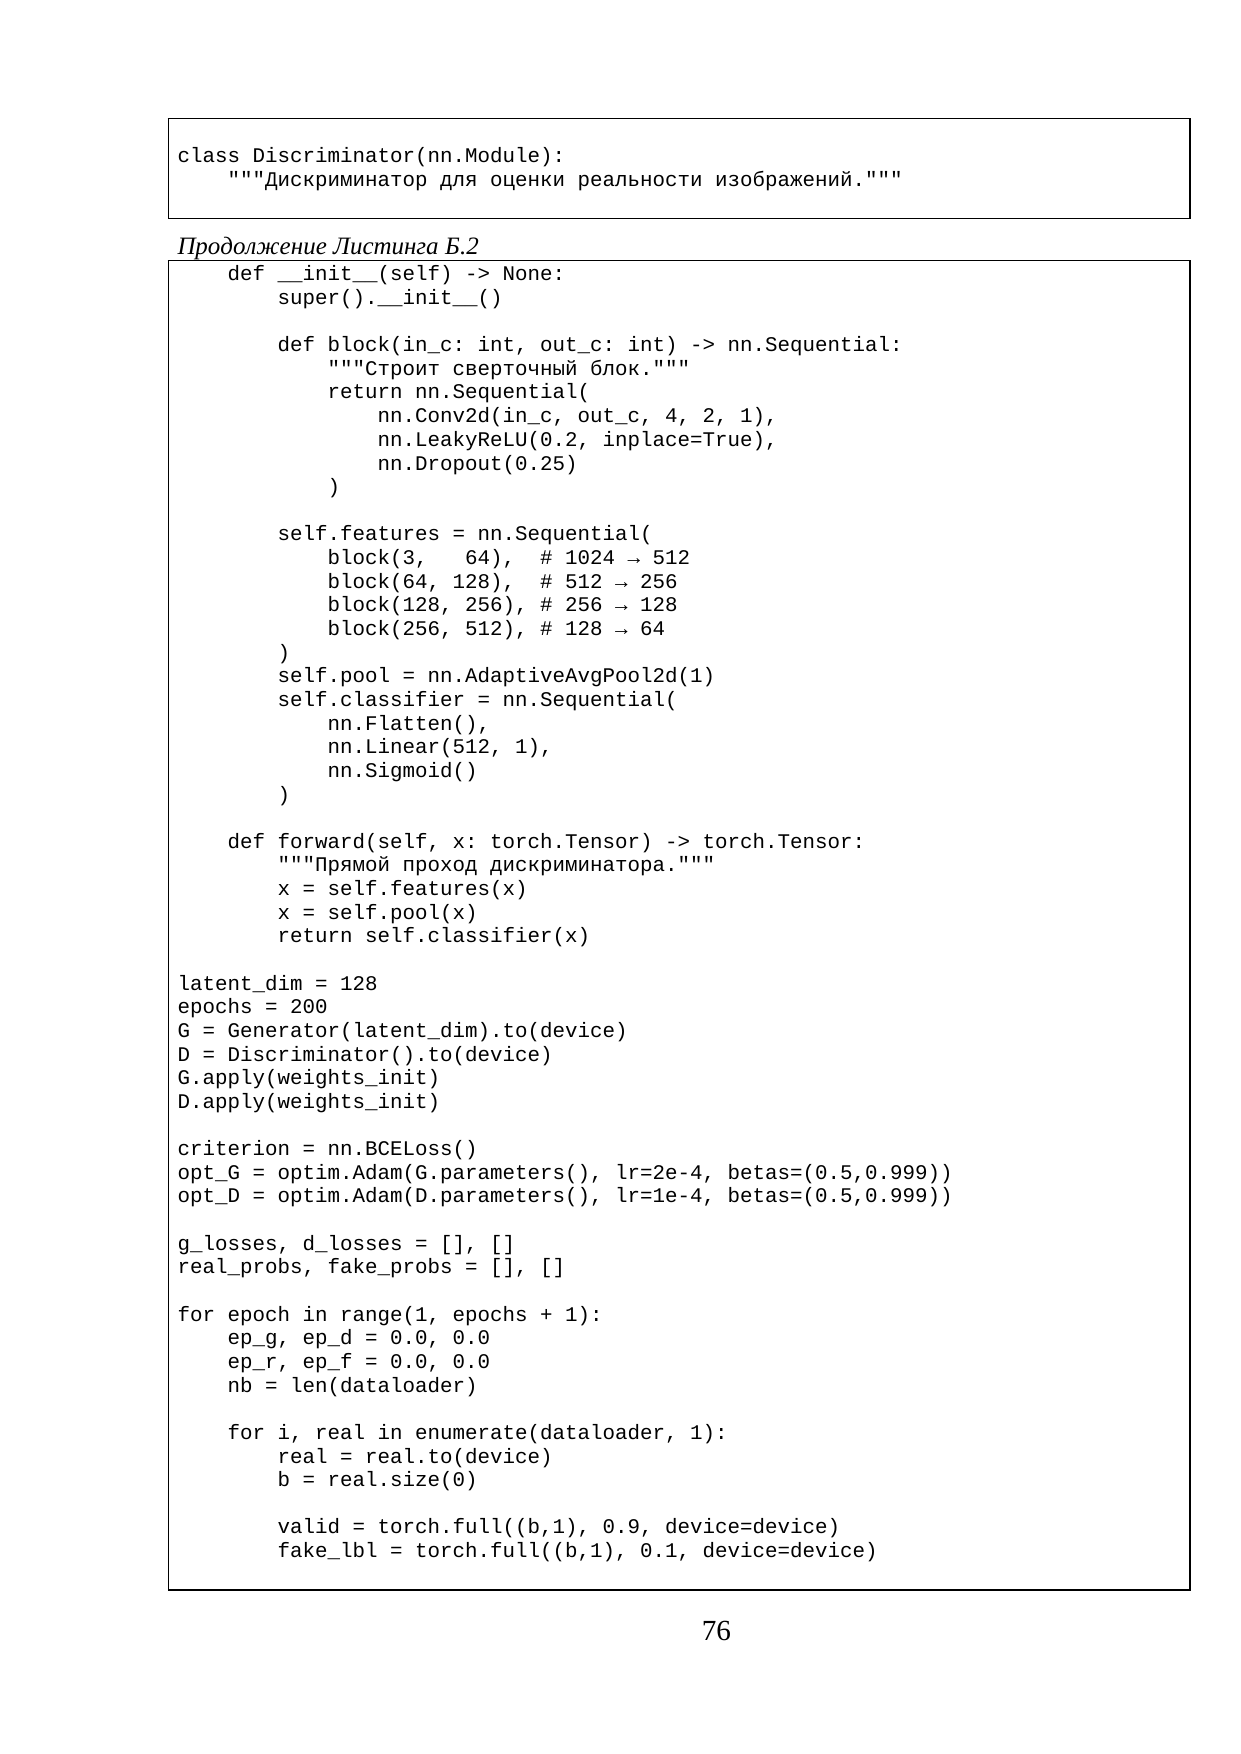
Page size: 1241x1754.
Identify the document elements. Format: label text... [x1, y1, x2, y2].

text return self.classifier(x) [177, 925, 1181, 949]
text nn.LeakyReLU(0.2, inplace=True), [177, 429, 1181, 452]
text D.apply(weights_init) [177, 1091, 1181, 1114]
text block(3, 64), # 1024 → 512 [177, 547, 1181, 571]
text criterion = nn.BCELoss() [177, 1138, 1181, 1162]
text real = real.to(device) [177, 1446, 1181, 1469]
text def __init__(self) -> None: [169, 261, 1189, 287]
text class Discriminator(nn.Module): [177, 145, 1181, 168]
text for i, real in enumerate(dataloader, 1): [177, 1422, 1181, 1446]
text ) [177, 476, 1181, 500]
text super().__init__() [177, 287, 1181, 311]
text self.pool = nn.AdaptiveAvgPool2d(1) [177, 665, 1181, 689]
text ep_g, ep_d = 0.0, 0.0 [177, 1327, 1181, 1351]
text block(256, 512), # 128 → 64 [177, 618, 1181, 642]
text block(64, 128), # 512 → 256 [177, 571, 1181, 594]
text nn.Flatten(), [177, 713, 1181, 736]
text """Строит сверточный блок.""" [177, 358, 1181, 382]
text self.features = nn.Sequential( [177, 523, 1181, 547]
text D = Discriminator().to(device) [177, 1044, 1181, 1067]
text block(128, 256), # 256 → 128 [177, 594, 1181, 618]
text real_probs, fake_probs = [], [] [177, 1256, 1181, 1280]
text nn.Dropout(0.25) [177, 452, 1181, 476]
text G = Generator(latent_dim).to(device) [177, 1020, 1181, 1044]
text self.classifier = nn.Sequential( [177, 689, 1181, 713]
text Продолжение Листинга Б.2 [177, 231, 1181, 260]
text ep_r, ep_f = 0.0, 0.0 [177, 1351, 1181, 1375]
text x = self.features(x) [177, 878, 1181, 902]
text nb = len(dataloader) [177, 1375, 1181, 1398]
text nn.Sigmoid() [177, 760, 1181, 783]
text opt_D = optim.Adam(D.parameters(), lr=1e-4, betas=(0.5,0.999)) [177, 1186, 1181, 1209]
text ) [177, 783, 1181, 807]
text G.apply(weights_init) [177, 1067, 1181, 1091]
text nn.Linear(512, 1), [177, 736, 1181, 760]
text fake_lbl = torch.full((b,1), 0.1, device=device) [177, 1540, 1181, 1564]
text opt_G = optim.Adam(G.parameters(), lr=2e-4, betas=(0.5,0.999)) [177, 1162, 1181, 1186]
text x = self.pool(x) [177, 902, 1181, 925]
text nn.Conv2d(in_c, out_c, 4, 2, 1), [177, 405, 1181, 429]
text def forward(self, x: torch.Tensor) -> torch.Tensor: [177, 831, 1181, 854]
text b = real.size(0) [177, 1469, 1181, 1493]
text """Прямой проход дискриминатора.""" [177, 854, 1181, 878]
text for epoch in range(1, epochs + 1): [177, 1304, 1181, 1327]
text def block(in_c: int, out_c: int) -> nn.Sequential: [177, 334, 1181, 358]
text """Дискриминатор для оценки реальности изображений.""" [177, 168, 1181, 192]
text g_losses, d_losses = [], [] [177, 1233, 1181, 1256]
text epochs = 200 [177, 996, 1181, 1020]
text ) [177, 642, 1181, 665]
text return nn.Sequential( [177, 382, 1181, 405]
text latent_dim = 128 [177, 973, 1181, 996]
text valid = torch.full((b,1), 0.9, device=device) [177, 1517, 1181, 1540]
